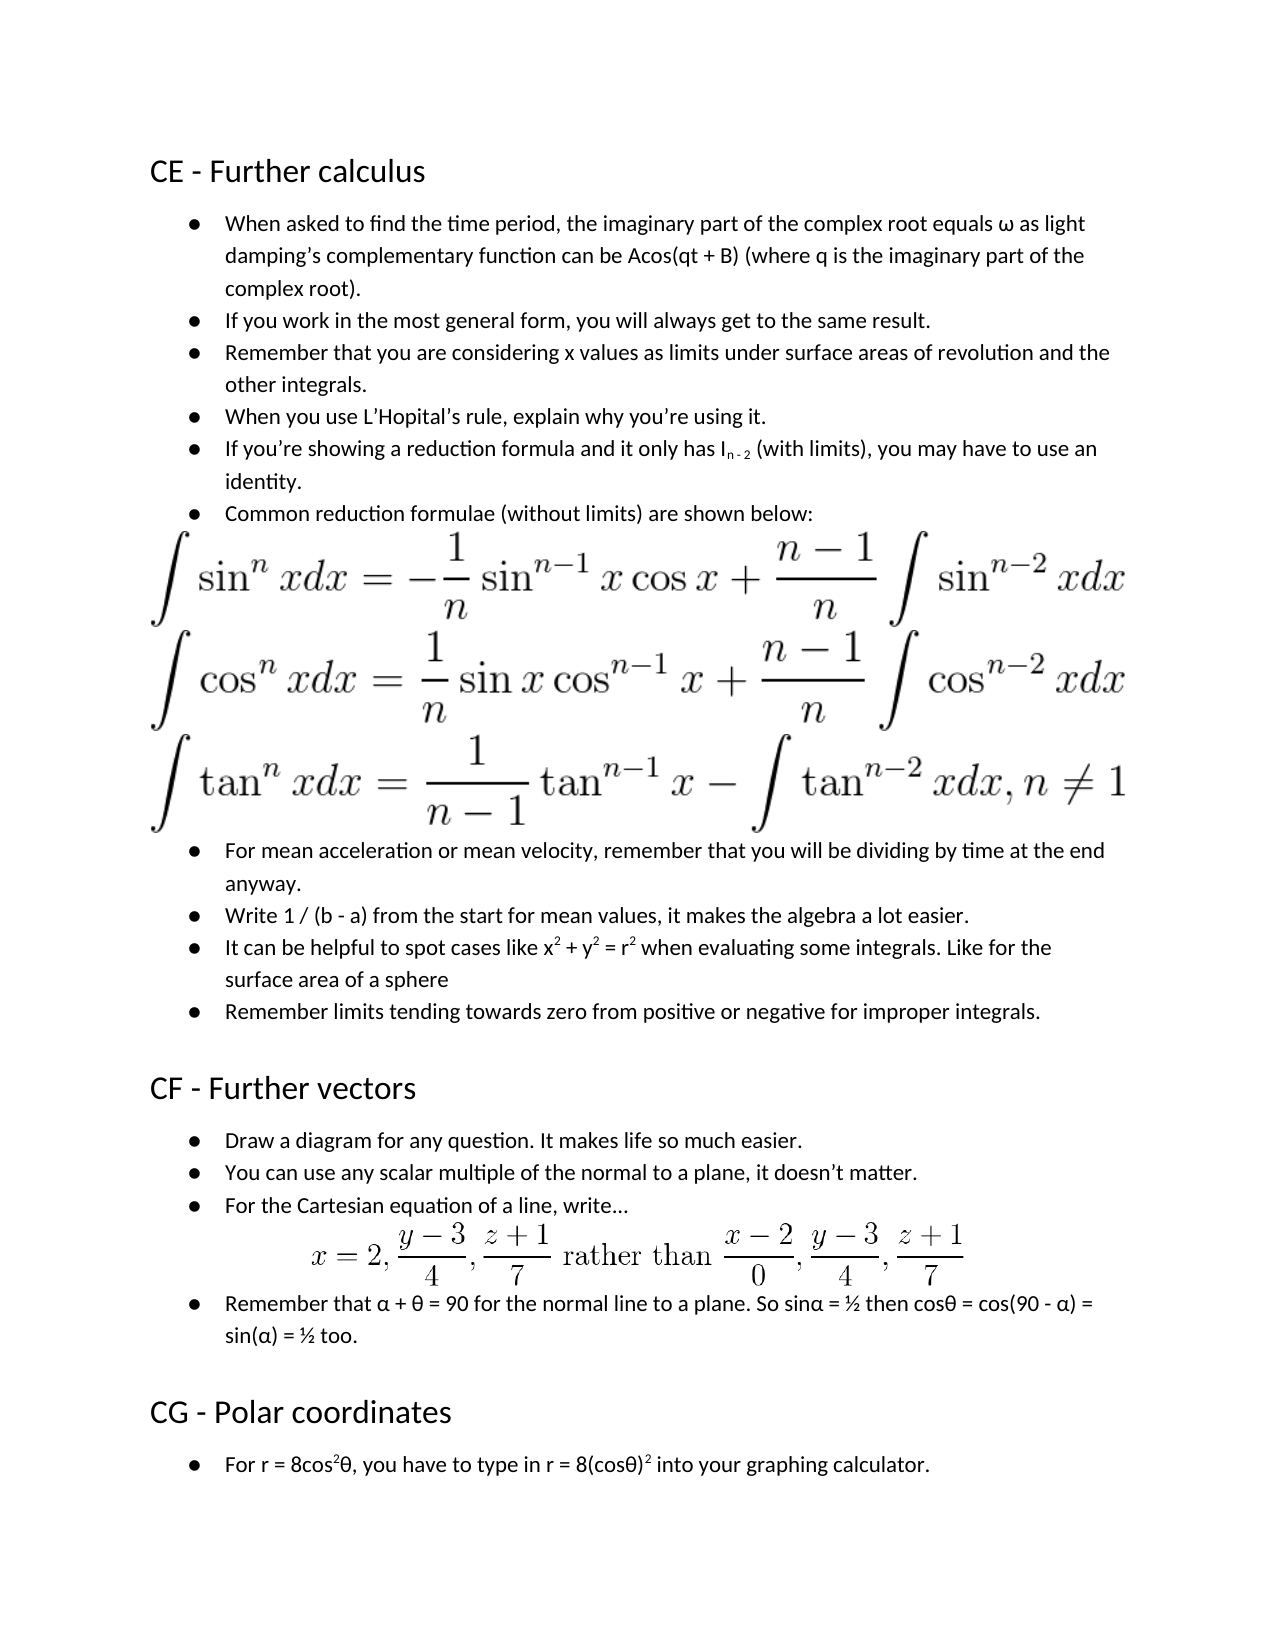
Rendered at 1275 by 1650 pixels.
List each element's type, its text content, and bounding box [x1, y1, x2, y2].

picture [311, 1222, 964, 1286]
list When asked to find the time period, the imaginary part of the complex root equals ω as light damping’s complementary function can be Acos(qt + B) (where q is the imaginary part of the complex root). [187, 209, 1125, 302]
picture [150, 531, 1125, 627]
list If you’re showing a reduction formula and it only has In - 2 (with limits), you may have to use an identity. [187, 434, 1125, 495]
list Write 1 / (b - a) from the start for mean values, it makes the algebra a lot easier. [187, 901, 1125, 929]
list Common reduction formulae (without limits) are shown below: [187, 499, 1125, 527]
subtitle CG - Polar coordinates [150, 1391, 1125, 1432]
subtitle CF - Further vectors [150, 1067, 1125, 1108]
list When you use L’Hopital’s rule, explain why you’re using it. [187, 402, 1125, 430]
picture [150, 630, 1125, 731]
list For r = 8cos2θ, you have to type in r = 8(cosθ)2 into your graphing calculator. [187, 1450, 1125, 1478]
subtitle CE - Further calculus [150, 150, 1125, 191]
list Remember that α + θ = 90 for the normal line to a plane. So sinα = ½ then cosθ = cos(90 - α) = sin(α) = ½ too. [187, 1289, 1125, 1349]
list Remember that you are considering x values as limits under surface areas of revolution and the other integrals. [187, 338, 1125, 398]
list For mean acceleration or mean velocity, remember that you will be dividing by time at the end anyway. [187, 836, 1125, 897]
picture [150, 734, 1125, 833]
list Remember limits tending towards zero from positive or negative for improper integrals. [187, 997, 1125, 1025]
list Draw a diagram for any question. It makes life so much easier. [187, 1126, 1125, 1154]
list If you work in the most general form, you will always get to the same result. [187, 306, 1125, 334]
list For the Cartesian equation of a line, write... [187, 1191, 1125, 1219]
list It can be helpful to spot cases like x2 + y2 = r2 when evaluating some integrals. Like for the surface area of a sphere [187, 933, 1125, 993]
list You can use any scalar multiple of the normal to a plane, it doesn’t matter. [187, 1158, 1125, 1187]
